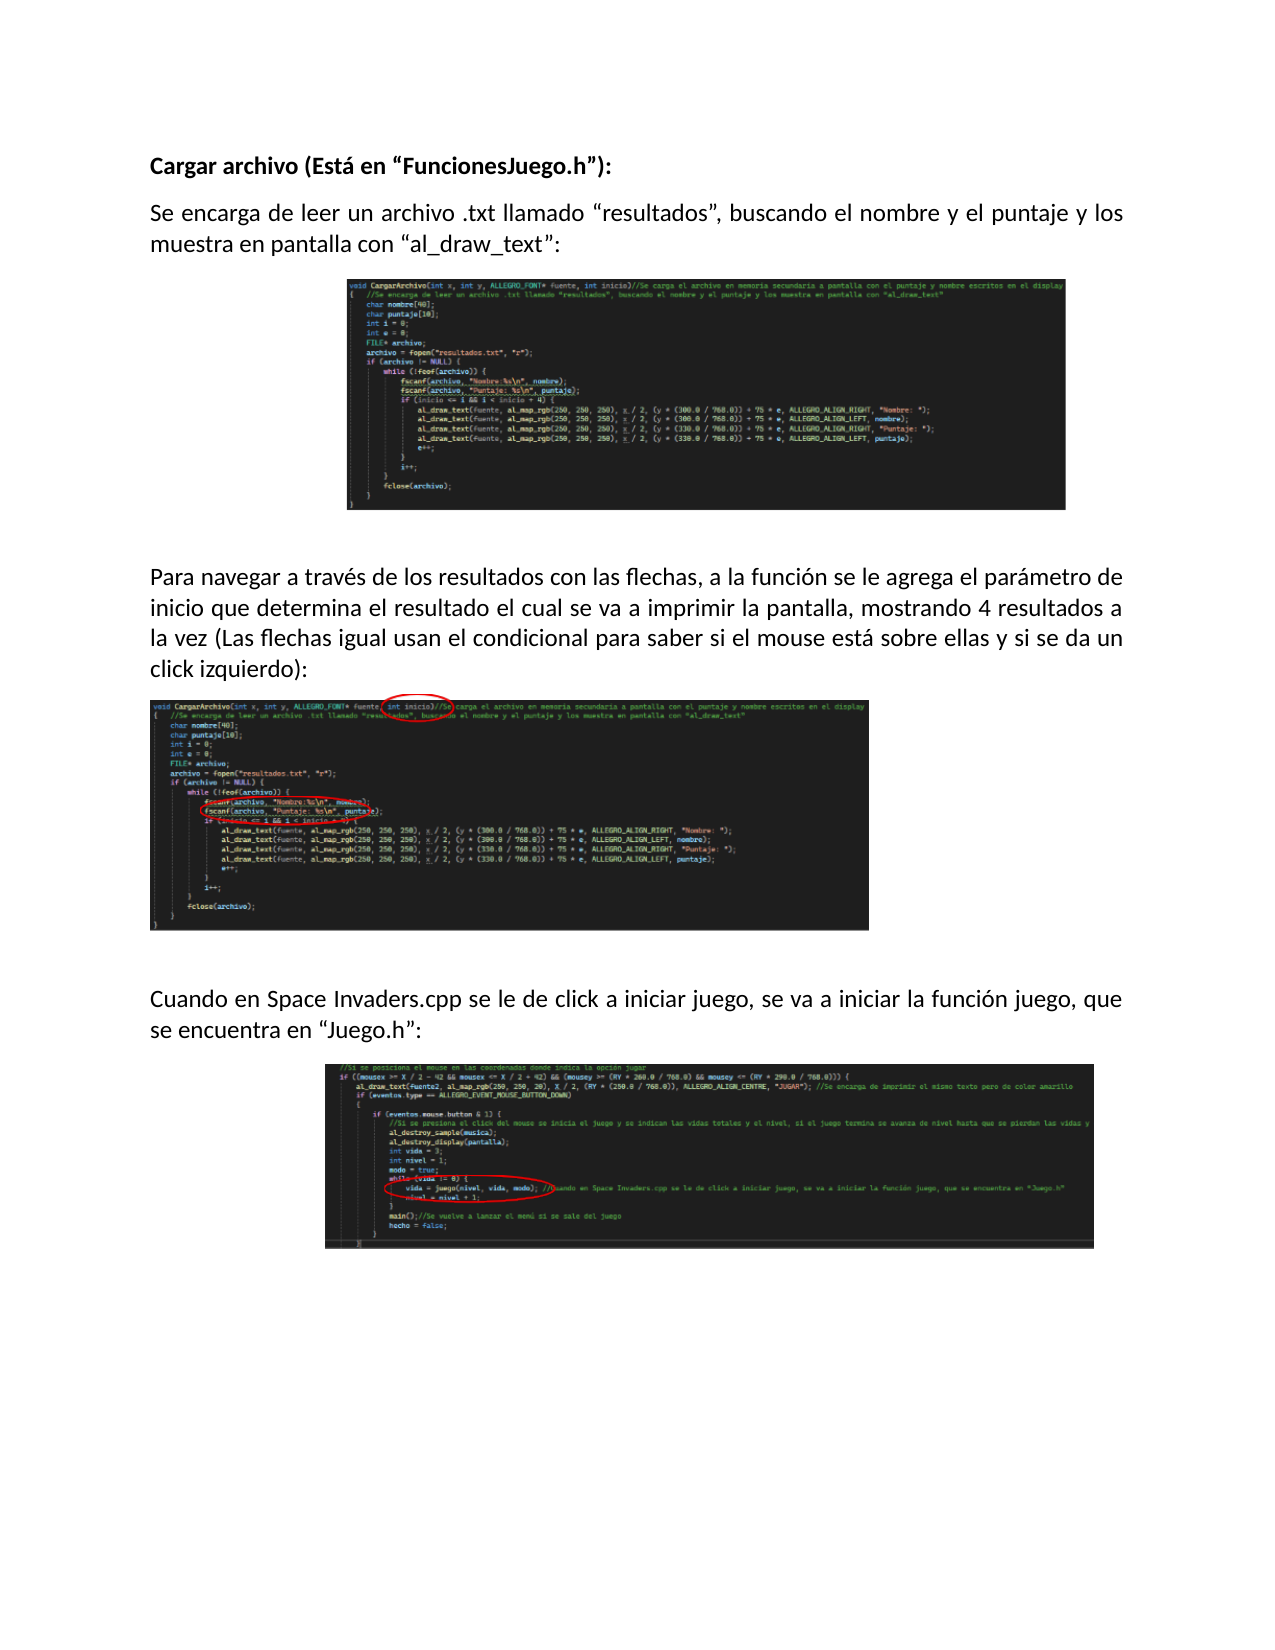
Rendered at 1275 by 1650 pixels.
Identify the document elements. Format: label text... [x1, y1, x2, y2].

picture [346, 279, 1066, 511]
picture [325, 1064, 1094, 1249]
text Para navegar a través de los resultados con las flechas, a la función se le agrega el parámetro de inicio que determina el resultado el cual se va a imprimir la pantalla, mostrando 4 resultados a la vez (Las flechas igual usan el condicional para saber si el mouse está sobre ellas y si se da un click izquierdo): [150, 562, 1125, 684]
picture [150, 694, 869, 932]
text Cargar archivo (Está en “FuncionesJuego.h”): [150, 150, 1125, 181]
text Se encarga de leer un archivo .txt llamado “resultados”, buscando el nombre y el puntaje y los muestra en pantalla con “al_draw_text”: [150, 197, 1125, 258]
text Cuando en Space Invaders.cpp se le de click a iniciar juego, se va a iniciar la función juego, que se encuentra en “Juego.h”: [150, 983, 1125, 1044]
